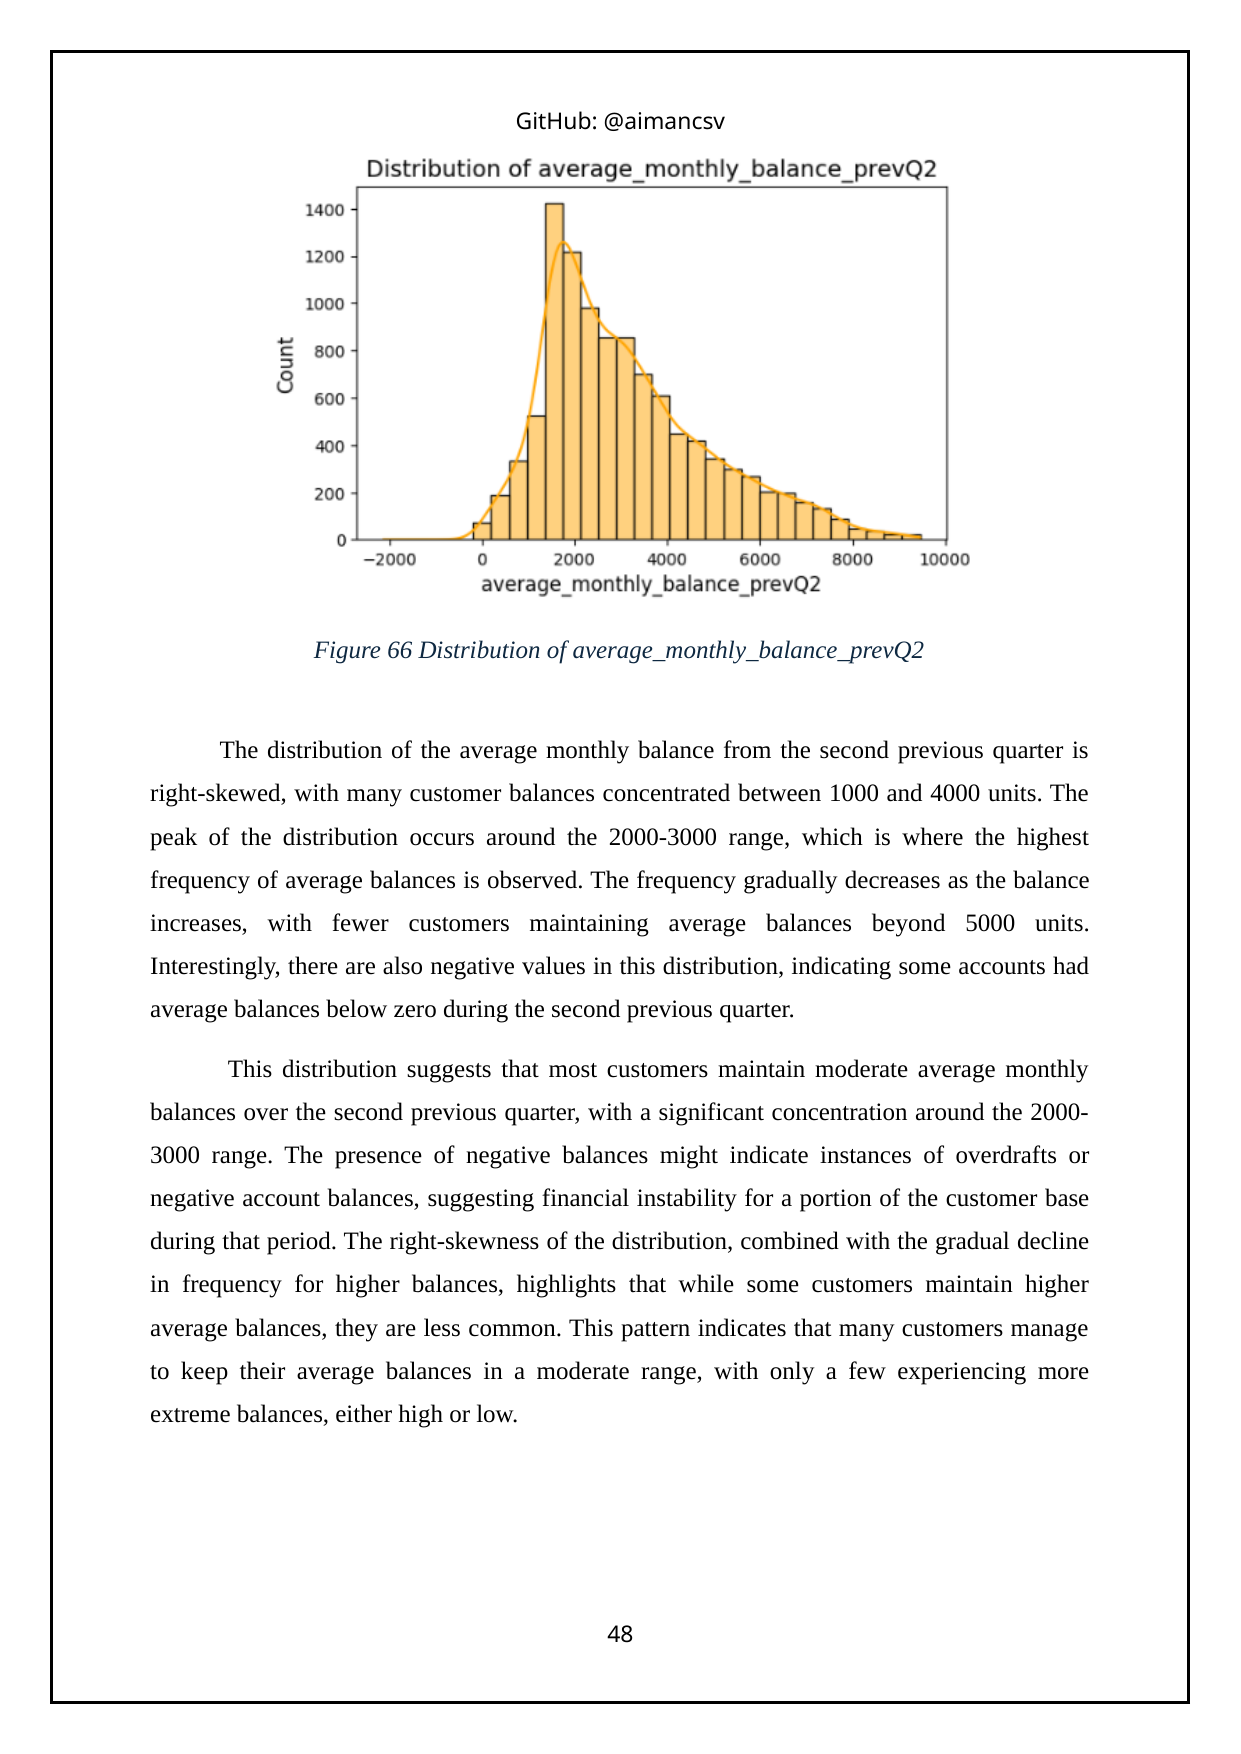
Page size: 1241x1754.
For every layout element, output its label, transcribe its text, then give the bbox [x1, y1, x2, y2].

picture [267, 150, 974, 604]
text The distribution of the average monthly balance from the second previous quarter is right-skewed, with many customer balances concentrated between 1000 and 4000 units. The peak of the distribution occurs around the 2000-3000 range, which is where the highest frequency of average balances is observed. The frequency gradually decreases as the balance increases, with fewer customers maintaining average balances beyond 5000 units. Interestingly, there are also negative values in this distribution, indicating some accounts had average balances below zero during the second previous quarter. [150, 735, 1090, 1023]
text This distribution suggests that most customers maintain moderate average monthly balances over the second previous quarter, with a significant concentration around the 2000-3000 range. The presence of negative balances might indicate instances of overdrafts or negative account balances, suggesting financial instability for a portion of the customer base during that period. The right-skewness of the distribution, combined with the gradual decline in frequency for higher balances, highlights that while some customers maintain higher average balances, they are less common. This pattern indicates that many customers manage to keep their average balances in a moderate range, with only a few experiencing more extreme balances, either high or low. [150, 1054, 1090, 1428]
